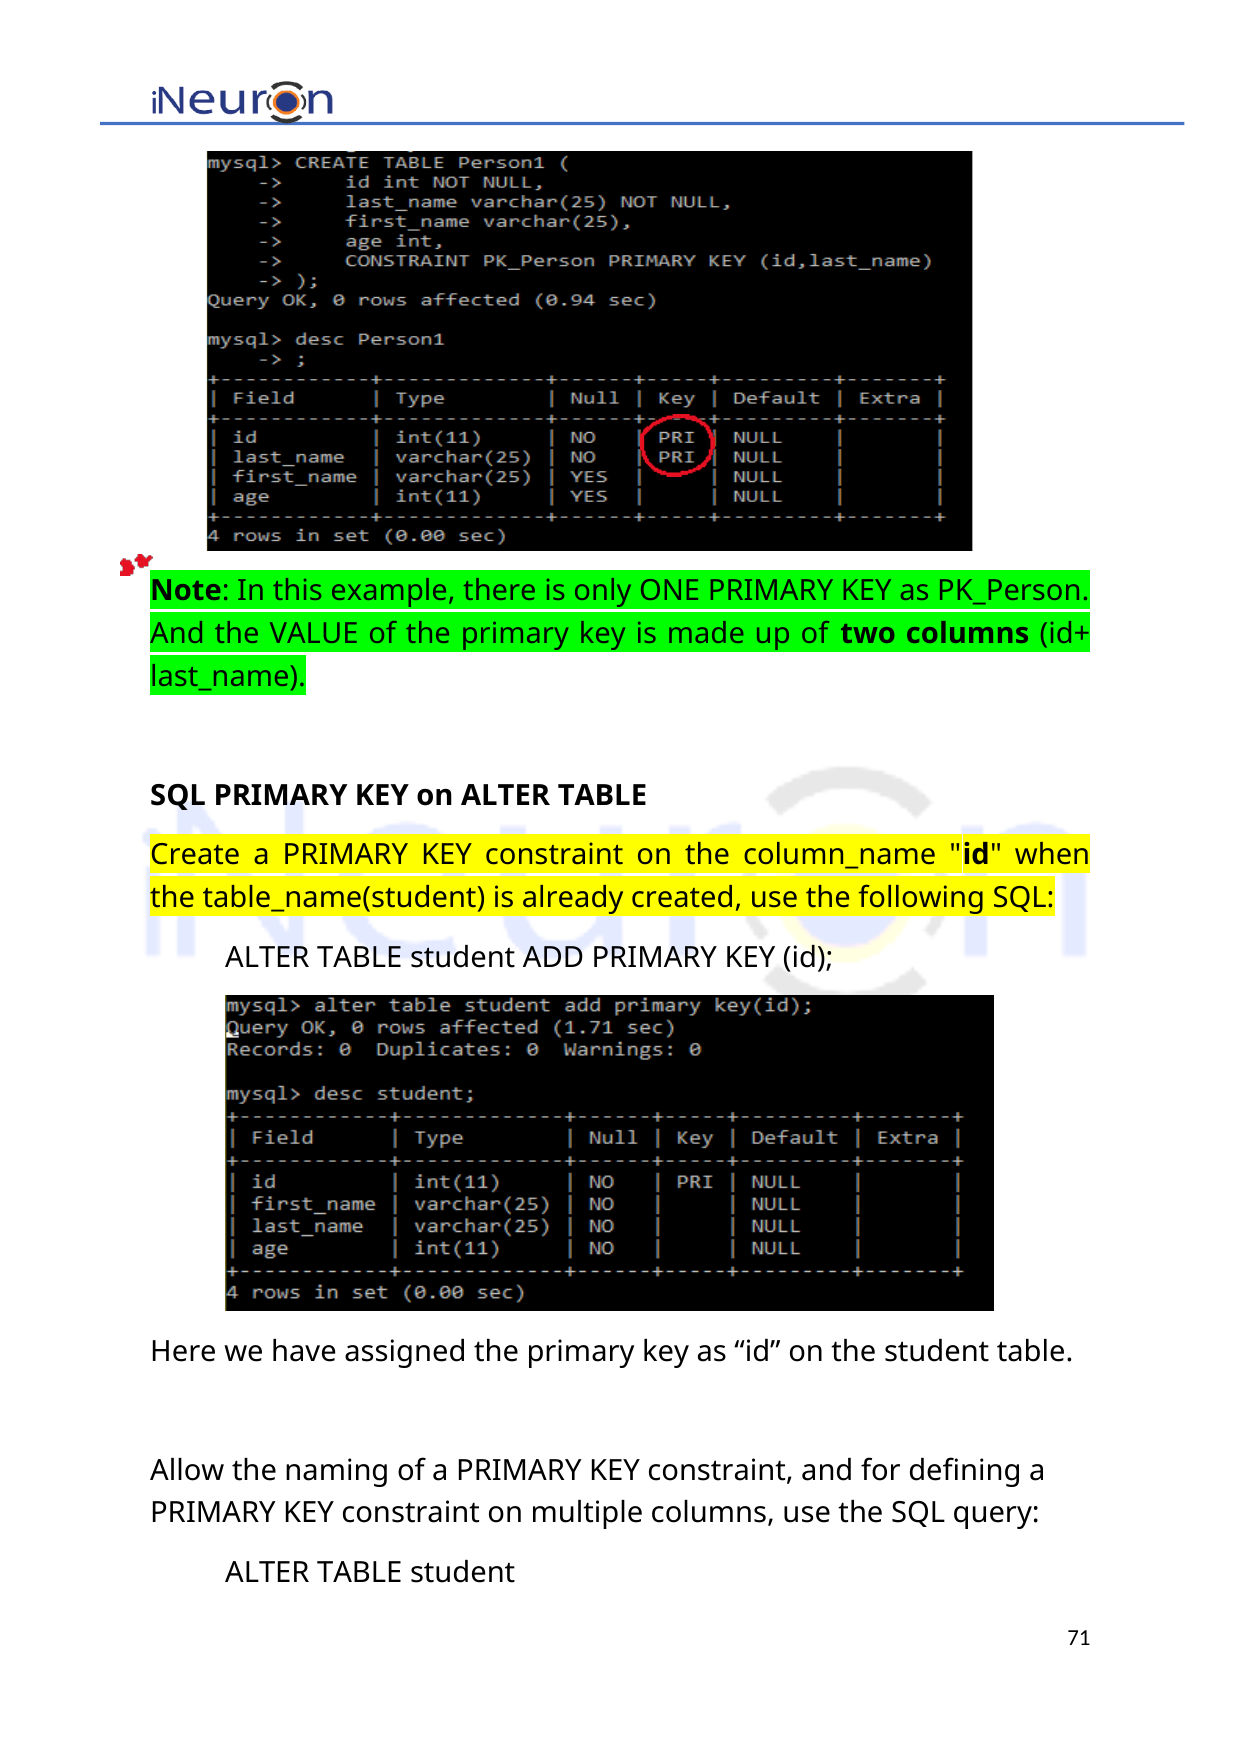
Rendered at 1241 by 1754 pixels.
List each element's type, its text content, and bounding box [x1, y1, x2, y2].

picture [225, 995, 994, 1311]
picture [206, 151, 973, 551]
picture [120, 554, 153, 576]
text SQL PRIMARY KEY on ALTER TABLE [150, 774, 1090, 814]
text Note: In this example, there is only ONE PRIMARY KEY as PK_Person. And the VALUE of the primary key is made up of two columns (id+ last_name). [150, 652, 1090, 695]
text ALTER TABLE student ADD PRIMARY KEY (id); [150, 936, 1090, 976]
text Here we have assigned the primary key as “id” on the student table. [150, 1330, 1090, 1369]
text Create a PRIMARY KEY constraint on the column_name "id" when the table_name(student) is already created, use the following SQL: [150, 833, 1090, 916]
picture [150, 75, 335, 124]
text Allow the naming of a PRIMARY KEY constraint, and for defining a PRIMARY KEY constraint on multiple columns, use the SQL query: [150, 1449, 1090, 1531]
text ALTER TABLE student [150, 1551, 1090, 1591]
